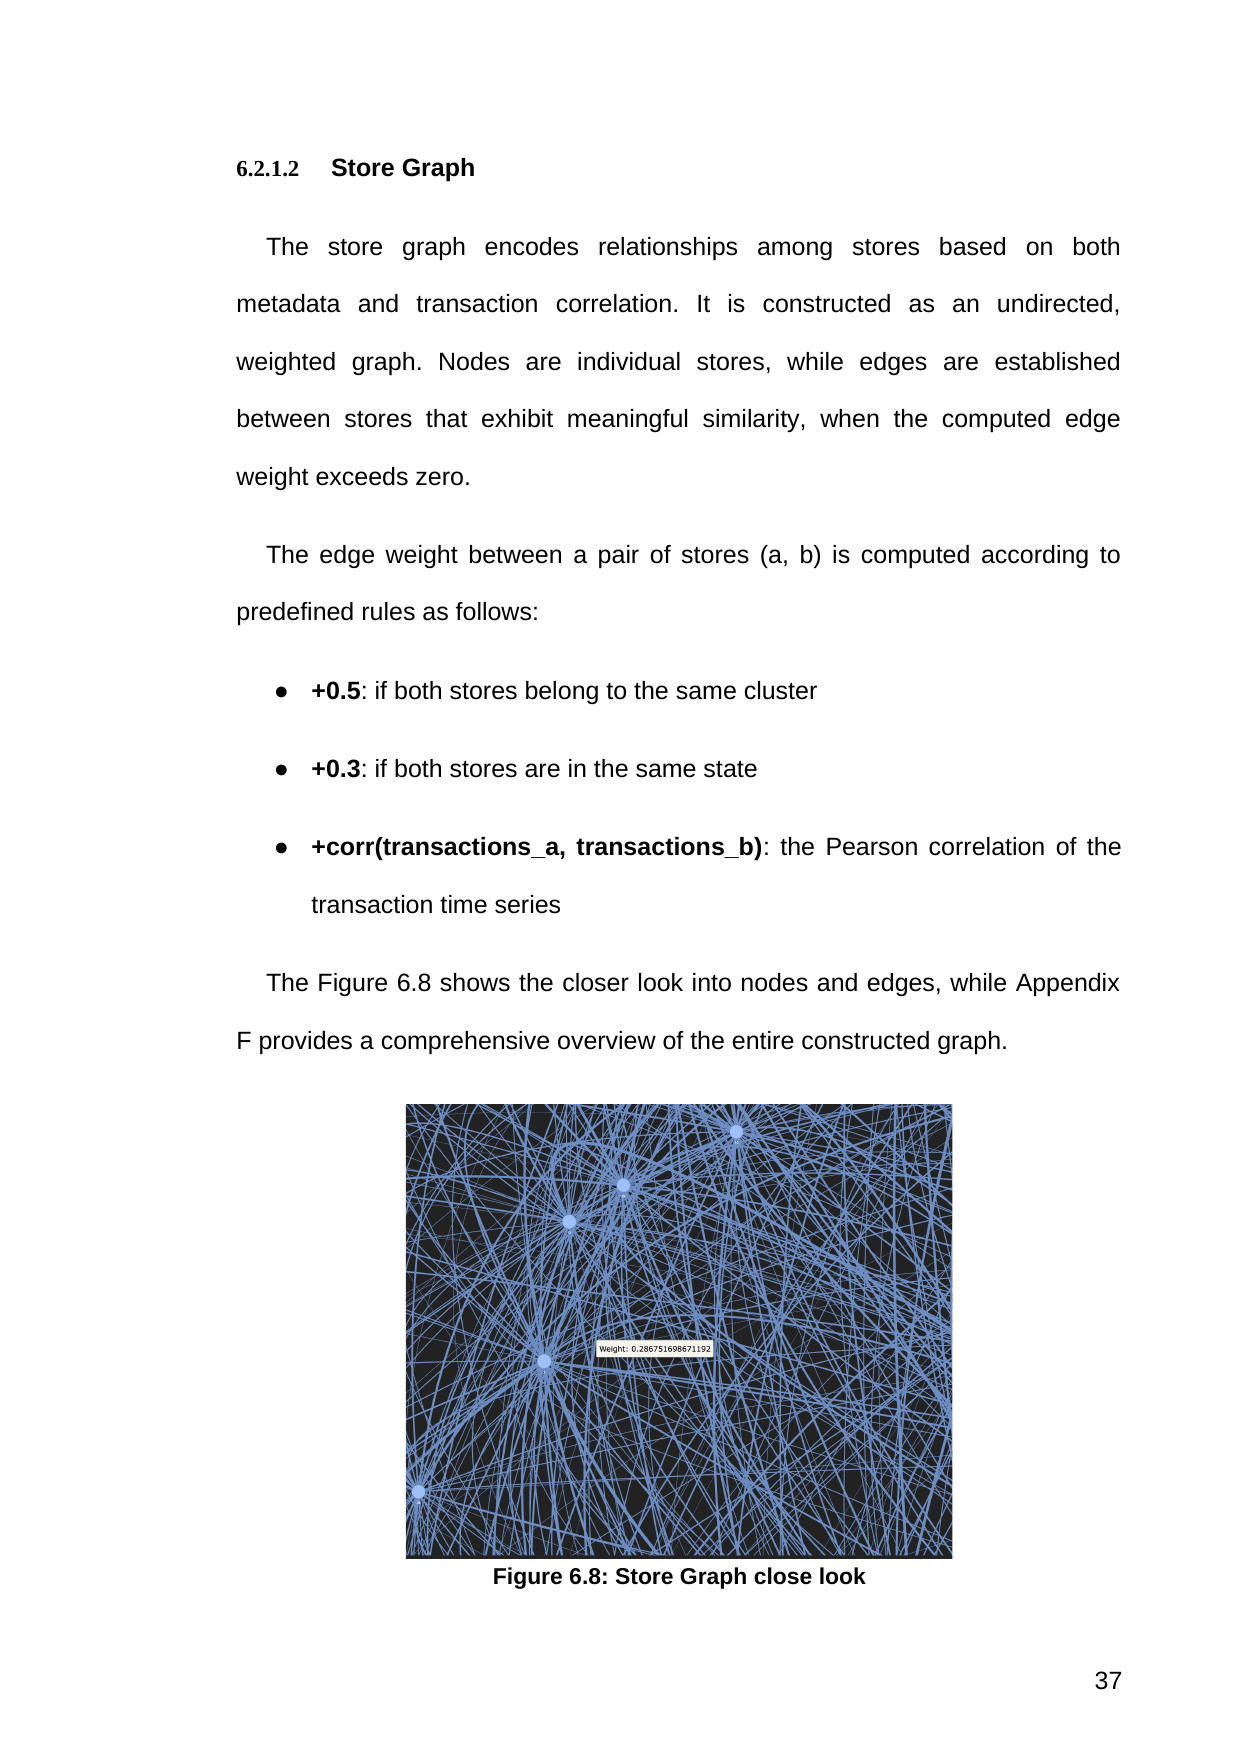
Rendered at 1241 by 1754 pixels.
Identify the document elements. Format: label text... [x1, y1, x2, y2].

list +0.3: if both stores are in the same state [274, 754, 1122, 783]
text The store graph encodes relationships among stores based on both metadata and transaction correlation. It is constructed as an undirected, weighted graph. Nodes are individual stores, while edges are established between stores that exhibit meaningful similarity, when the computed edge weight exceeds zero. [236, 232, 1122, 490]
text The Figure 6.8 shows the closer look into nodes and edges, while Appendix F provides a comprehensive overview of the entire constructed graph. [236, 968, 1122, 1054]
picture [405, 1104, 953, 1559]
subtitle Store Graph [236, 153, 1122, 182]
text Figure 6.8: Store Graph close look [236, 1563, 1122, 1589]
list +corr(transactions_a, transactions_b): the Pearson correlation of the transaction time series [274, 832, 1122, 919]
list +0.5: if both stores belong to the same cluster [274, 676, 1122, 704]
text The edge weight between a pair of stores (a, b) is computed according to predefined rules as follows: [236, 540, 1122, 626]
